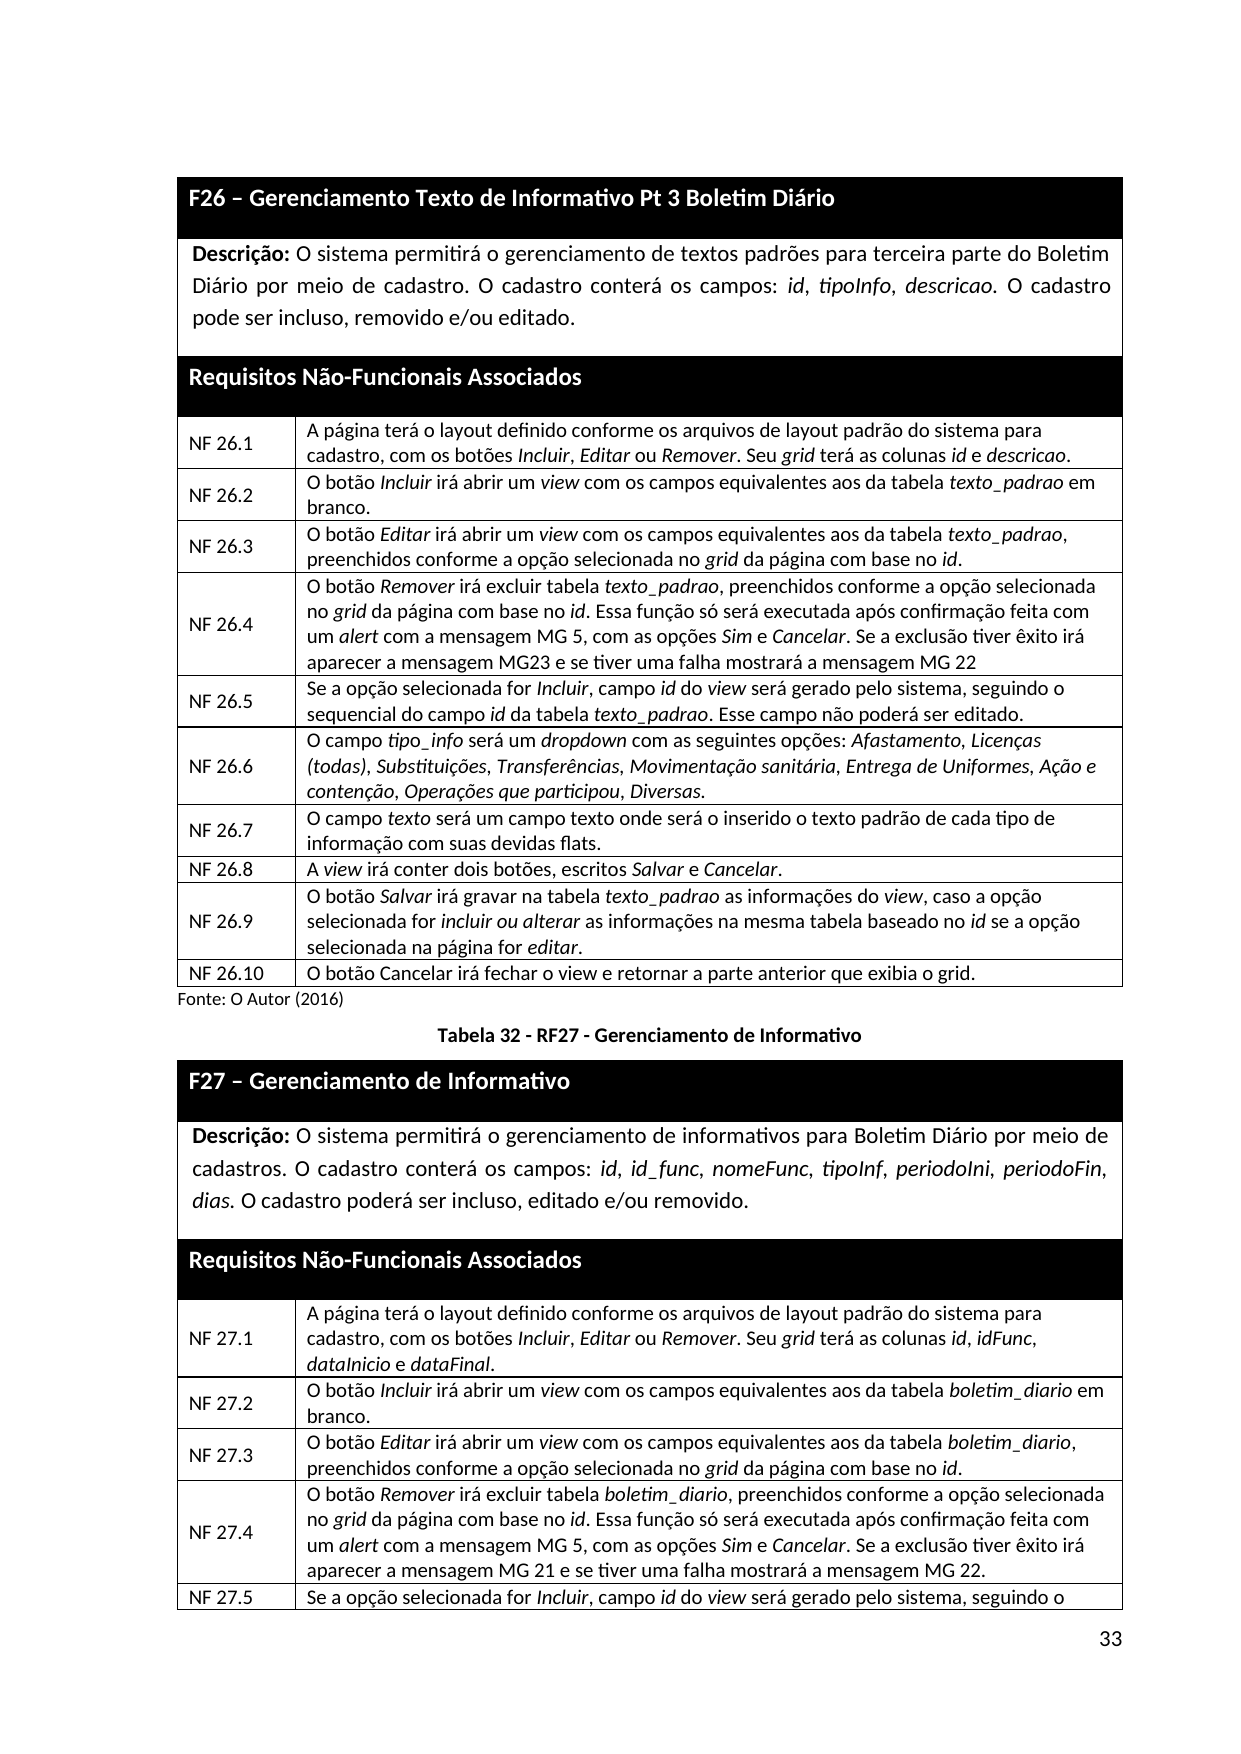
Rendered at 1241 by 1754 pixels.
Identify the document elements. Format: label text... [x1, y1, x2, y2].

table_cell O campo tipo_info será um dropdown com as seguintes opções: Afastamento, Licenças (todas), Substituições, Transferências, Movimentação sanitária, Entrega de Uniformes, Ação e contenção, Operações que participou, Diversas. [296, 728, 1122, 804]
table_cell NF 27.1 [178, 1300, 295, 1376]
table_cell O botão Incluir irá abrir um view com os campos equivalentes aos da tabela boletim_diario em branco. [296, 1378, 1122, 1428]
table_cell Se a opção selecionada for Incluir, campo id do view será gerado pelo sistema, seguindo o sequencial do campo id da tabela texto_padrao. Esse campo não poderá ser editado. [296, 676, 1122, 726]
table_cell O botão Incluir irá abrir um view com os campos equivalentes aos da tabela texto_padrao em branco. [296, 469, 1122, 520]
table_cell NF 26.1 [178, 417, 295, 468]
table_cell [296, 1584, 1122, 1609]
table_cell NF 27.3 [178, 1429, 295, 1480]
table_cell O botão Editar irá abrir um view com os campos equivalentes aos da tabela boletim_diario, preenchidos conforme a opção selecionada no grid da página com base no id. [296, 1429, 1122, 1480]
text Fonte: O Autor (2016) [177, 987, 1157, 1010]
table_cell NF 26.4 [178, 573, 295, 674]
table_header F27 – Gerenciamento de Informativo [178, 1061, 1122, 1121]
table_cell O botão Salvar irá gravar na tabela texto_padrao as informações do view, caso a opção selecionada for incluir ou alterar as informações na mesma tabela baseado no id se a opção selecionada na página for editar. [296, 883, 1122, 959]
table_cell NF 26.2 [178, 469, 295, 520]
table_cell O botão Remover irá excluir tabela texto_padrao, preenchidos conforme a opção selecionada no grid da página com base no id. Essa função só será executada após confirmação feita com um alert com a mensagem MG 5, com as opções Sim e Cancelar. Se a exclusão tiver êxito irá aparecer a mensagem MG23 e se tiver uma falha mostrará a mensagem MG 22 [296, 573, 1122, 674]
table_cell NF 26.7 [178, 805, 295, 856]
table_cell A página terá o layout definido conforme os arquivos de layout padrão do sistema para cadastro, com os botões Incluir, Editar ou Remover. Seu grid terá as colunas id e descricao. [296, 417, 1122, 468]
table_cell O botão Cancelar irá fechar o view e retornar a parte anterior que exibia o grid. [296, 960, 1122, 986]
table_cell O botão Editar irá abrir um view com os campos equivalentes aos da tabela texto_padrao, preenchidos conforme a opção selecionada no grid da página com base no id. [296, 521, 1122, 572]
table_cell A página terá o layout definido conforme os arquivos de layout padrão do sistema para cadastro, com os botões Incluir, Editar ou Remover. Seu grid terá as colunas id, idFunc, dataInicio e dataFinal. [296, 1300, 1122, 1376]
table_cell Requisitos Não-Funcionais Associados [178, 1240, 1122, 1299]
table_cell NF 27.4 [178, 1481, 295, 1583]
table_cell A view irá conter dois botões, escritos Salvar e Cancelar. [296, 857, 1122, 882]
table_cell O botão Remover irá excluir tabela boletim_diario, preenchidos conforme a opção selecionada no grid da página com base no id. Essa função só será executada após confirmação feita com um alert com a mensagem MG 5, com as opções Sim e Cancelar. Se a exclusão tiver êxito irá aparecer a mensagem MG 21 e se tiver uma falha mostrará a mensagem MG 22. [296, 1481, 1122, 1583]
table_header F26 – Gerenciamento Texto de Informativo Pt 3 Boletim Diário [178, 178, 1122, 238]
table_cell Descrição: O sistema permitirá o gerenciamento de informativos para Boletim Diário por meio de cadastros. O cadastro conterá os campos: id, id_func, nomeFunc, tipoInf, periodoIni, periodoFin, dias. O cadastro poderá ser incluso, editado e/ou removido. [178, 1122, 1122, 1239]
table_cell NF 26.10 [178, 960, 295, 986]
table_cell NF 27.5 [178, 1584, 295, 1609]
table_cell NF 27.2 [178, 1378, 295, 1428]
table_cell Requisitos Não-Funcionais Associados [178, 357, 1122, 416]
table_cell Descrição: O sistema permitirá o gerenciamento de textos padrões para terceira parte do Boletim Diário por meio de cadastro. O cadastro conterá os campos: id, tipoInfo, descricao. O cadastro pode ser incluso, removido e/ou editado. [178, 239, 1122, 356]
table_cell NF 26.6 [178, 728, 295, 804]
table_cell NF 26.5 [178, 676, 295, 726]
table_cell NF 26.3 [178, 521, 295, 572]
table_cell NF 26.8 [178, 857, 295, 882]
table_cell O campo texto será um campo texto onde será o inserido o texto padrão de cada tipo de informação com suas devidas flats. [296, 805, 1122, 856]
table_cell NF 26.9 [178, 883, 295, 959]
